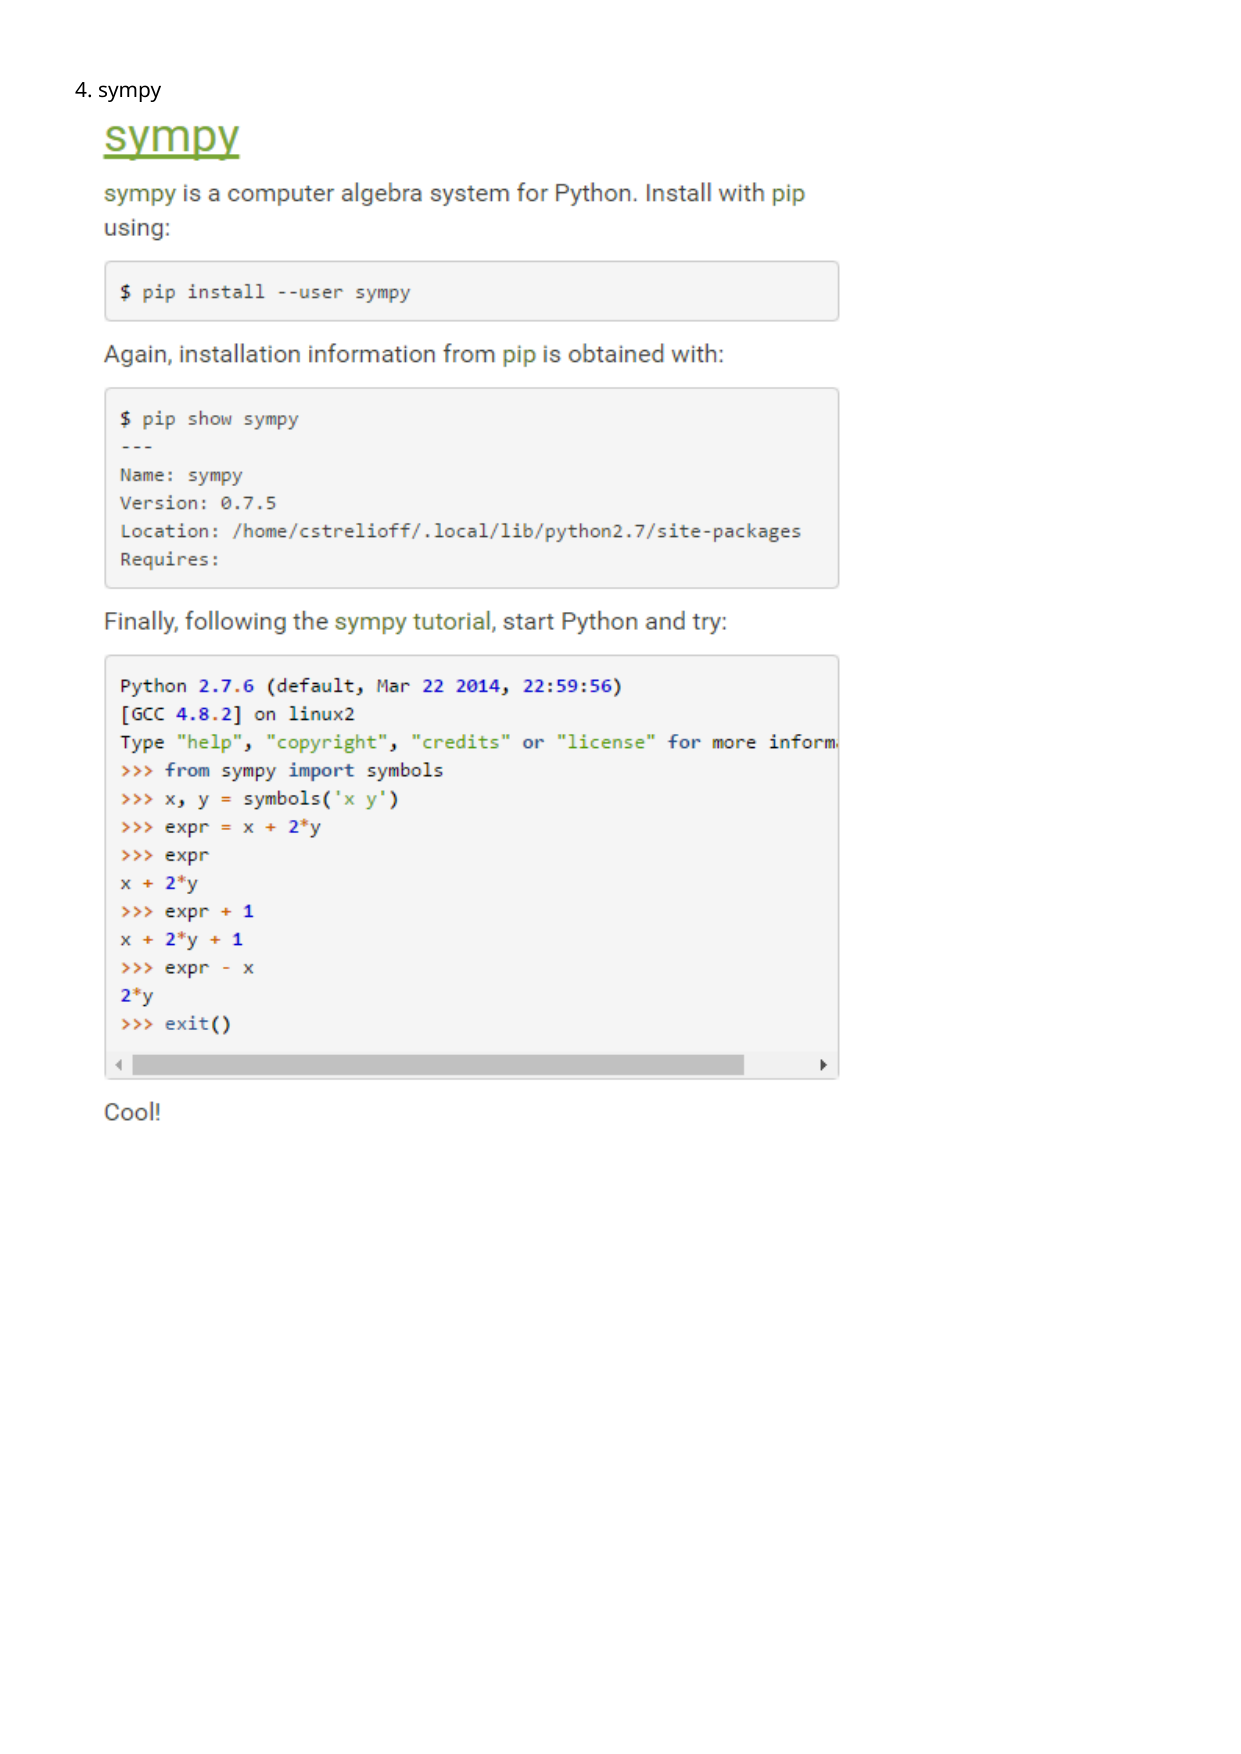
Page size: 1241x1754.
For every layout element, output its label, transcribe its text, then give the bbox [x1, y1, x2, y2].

text 4. sympy [75, 75, 1165, 103]
picture [75, 103, 896, 1141]
